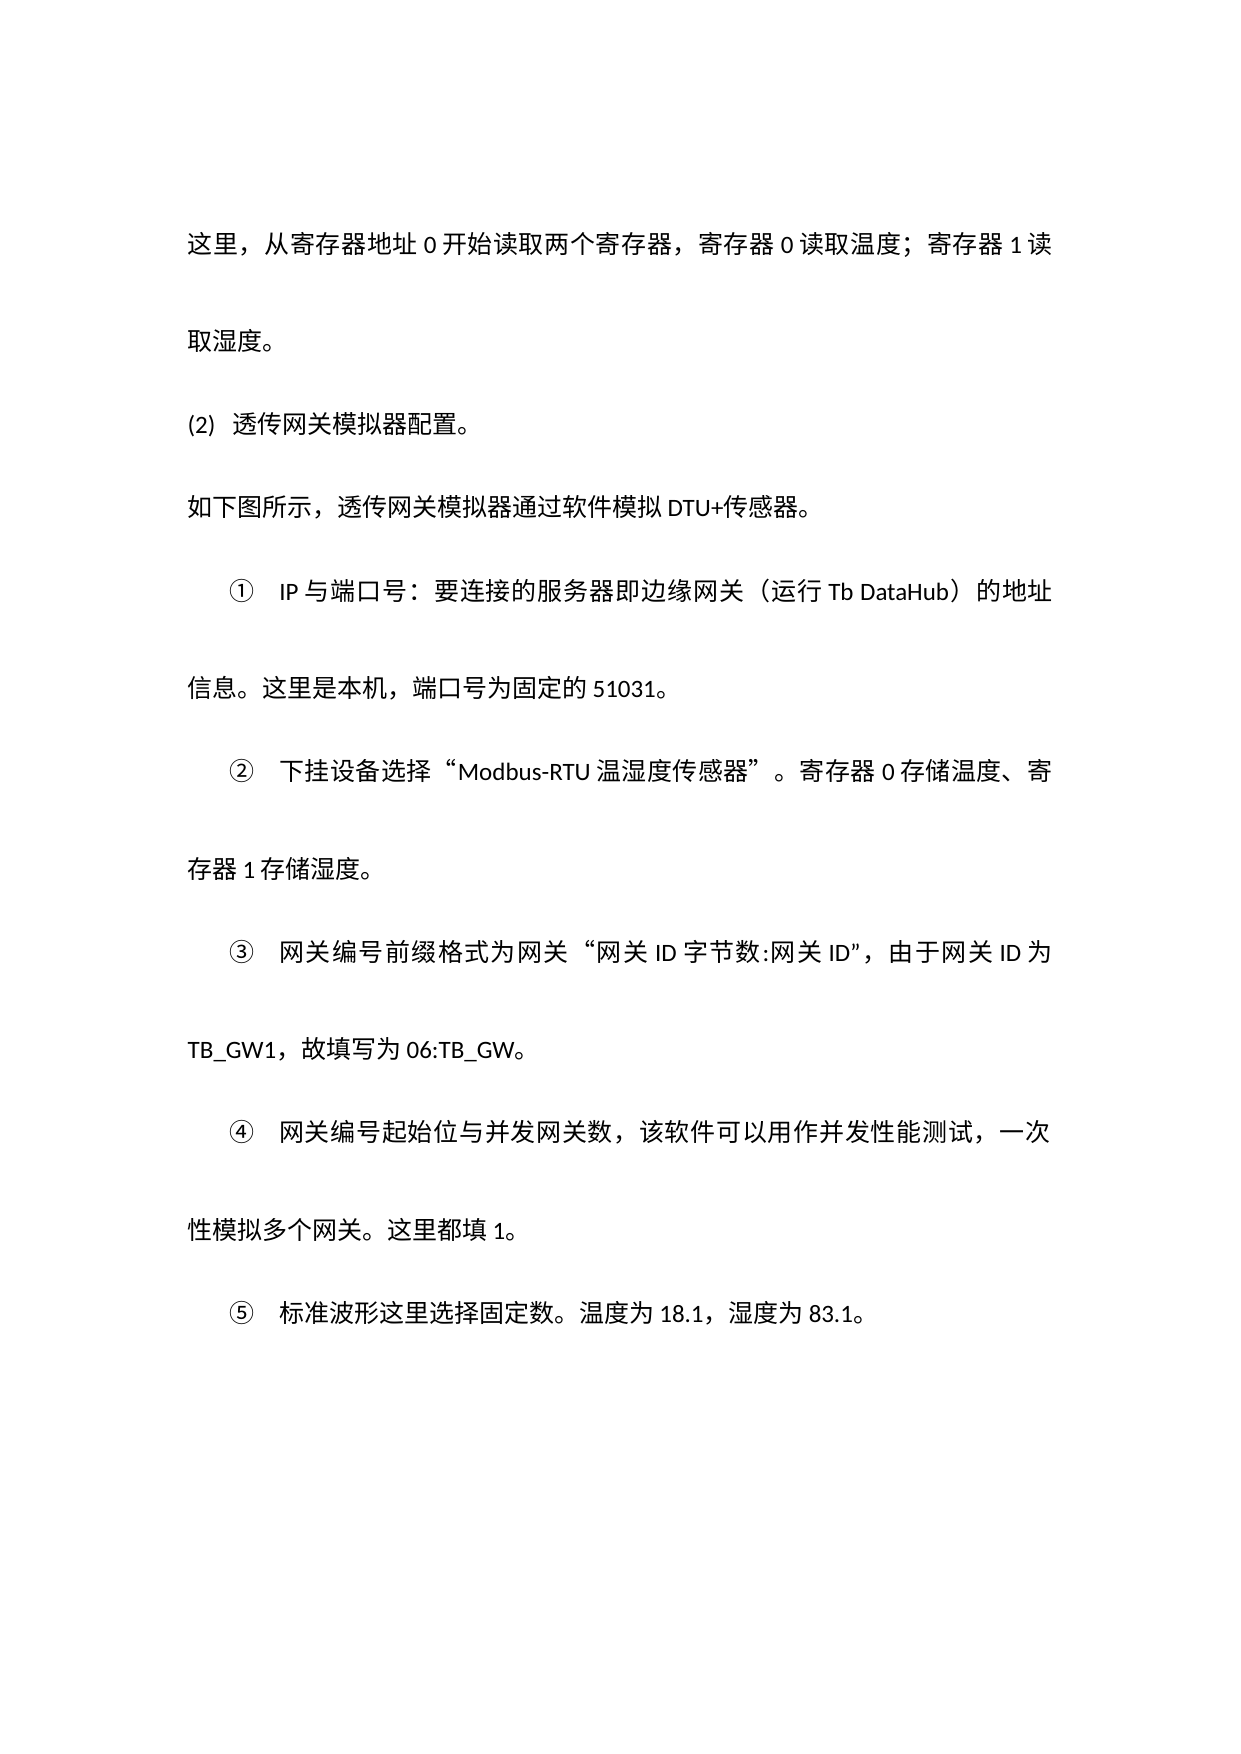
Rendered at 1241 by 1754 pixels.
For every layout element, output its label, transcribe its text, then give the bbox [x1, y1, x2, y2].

list 网关编号起始位与并发网关数，该软件可以用作并发性能测试，一次性模拟多个网关。这里都填1。 [187, 1098, 1053, 1261]
list IP与端口号：要连接的服务器即边缘网关（运行Tb DataHub）的地址信息。这里是本机，端口号为固定的51031。 [187, 557, 1053, 719]
list 透传网关模拟器配置。 [187, 390, 1053, 455]
list 如下图所示，透传网关模拟器通过软件模拟DTU+传感器。 [187, 473, 1053, 538]
list 这里，从寄存器地址0开始读取两个寄存器，寄存器0读取温度；寄存器1读取湿度。 [187, 210, 1053, 372]
list 网关编号前缀格式为网关“网关ID字节数:网关ID”，由于网关ID为TB_GW1，故填写为06:TB_GW。 [187, 918, 1053, 1080]
list 下挂设备选择“Modbus-RTU温湿度传感器”。寄存器0存储温度、寄存器1存储湿度。 [187, 737, 1053, 900]
list 标准波形这里选择固定数。温度为18.1，湿度为83.1。 [187, 1279, 1053, 1344]
